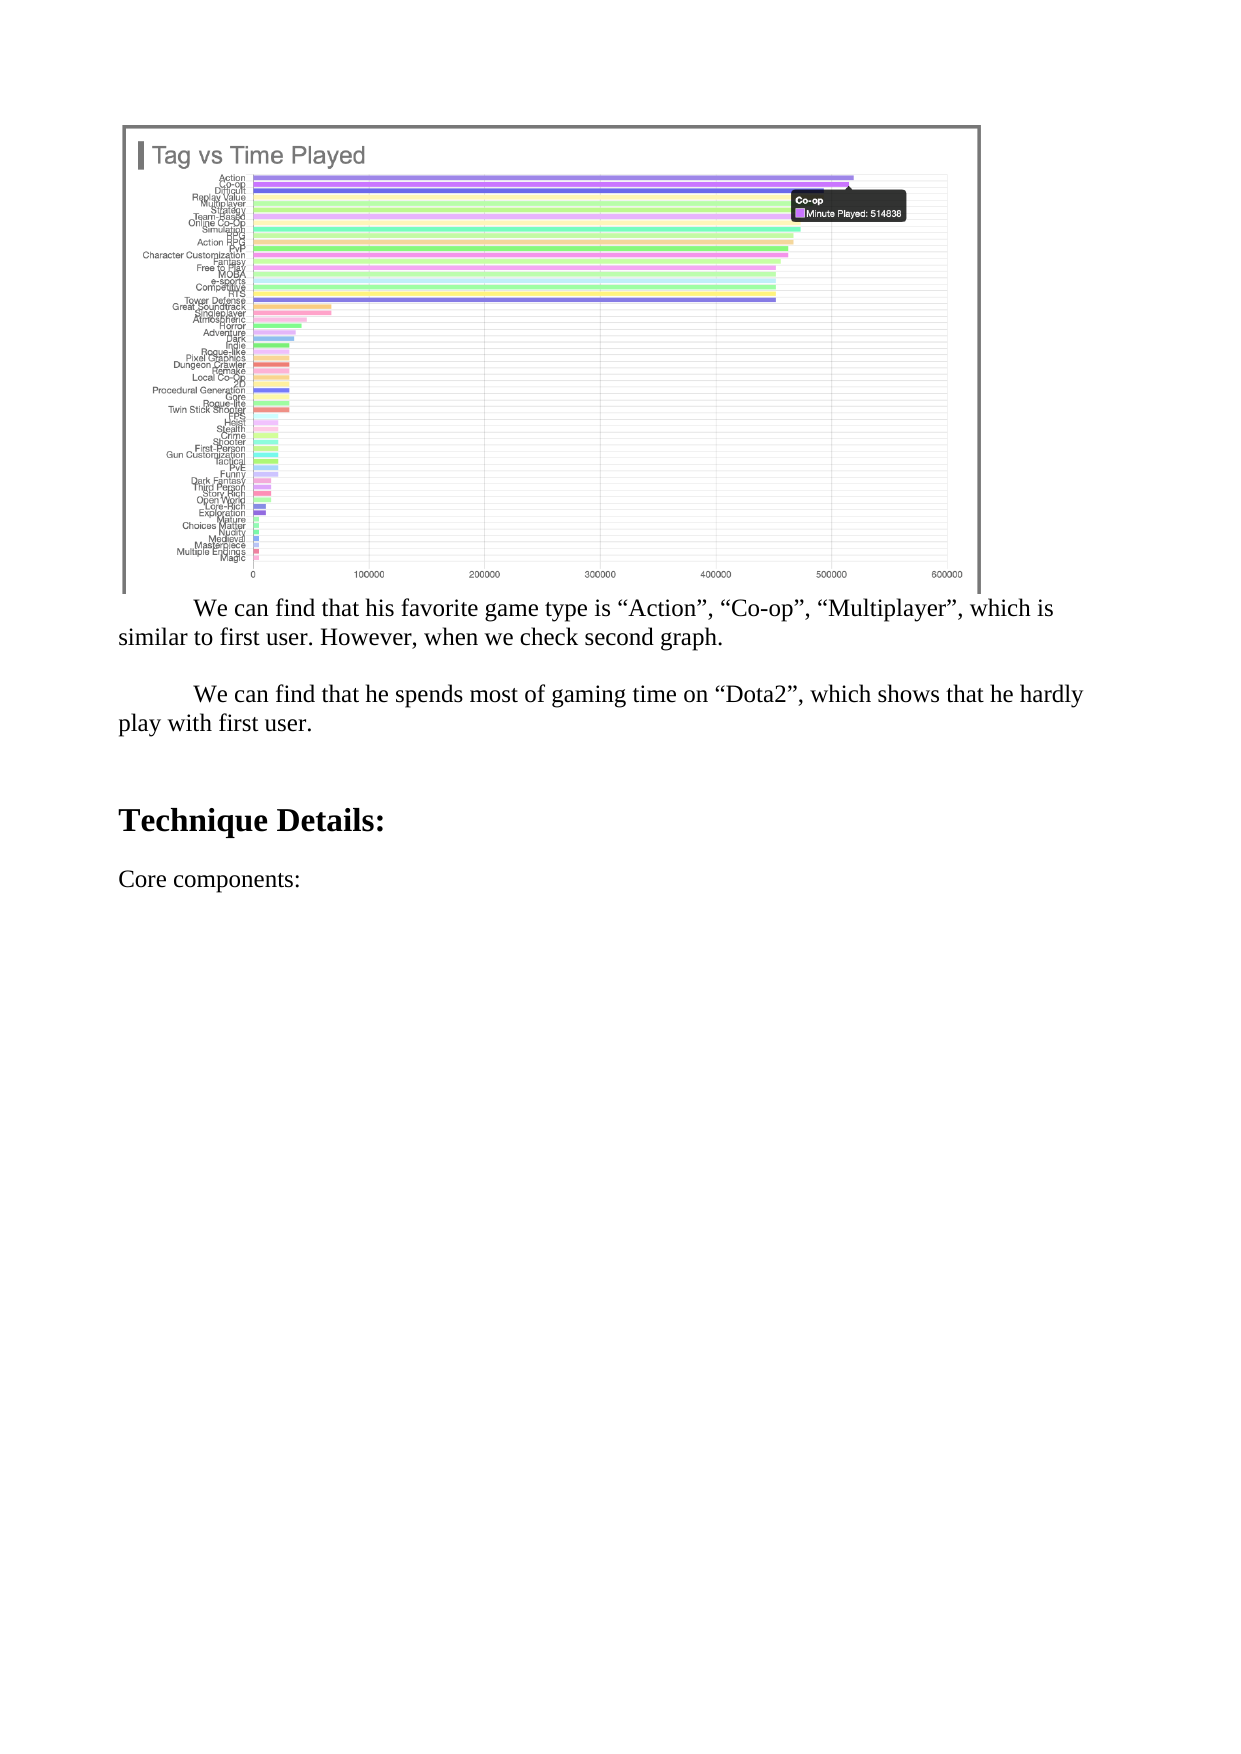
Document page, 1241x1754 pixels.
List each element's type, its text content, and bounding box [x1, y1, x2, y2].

text We can find that his favorite game type is “Action”, “Co-op”, “Multiplayer”, which is similar to first user. However, when we check second graph. [118, 593, 1122, 651]
text Technique Details: [118, 800, 1122, 839]
text Core components: [118, 864, 1122, 892]
picture [118, 118, 982, 594]
text We can find that he spends most of gaming time on “Dota2”, which shows that he hardly play with first user. [118, 679, 1122, 737]
